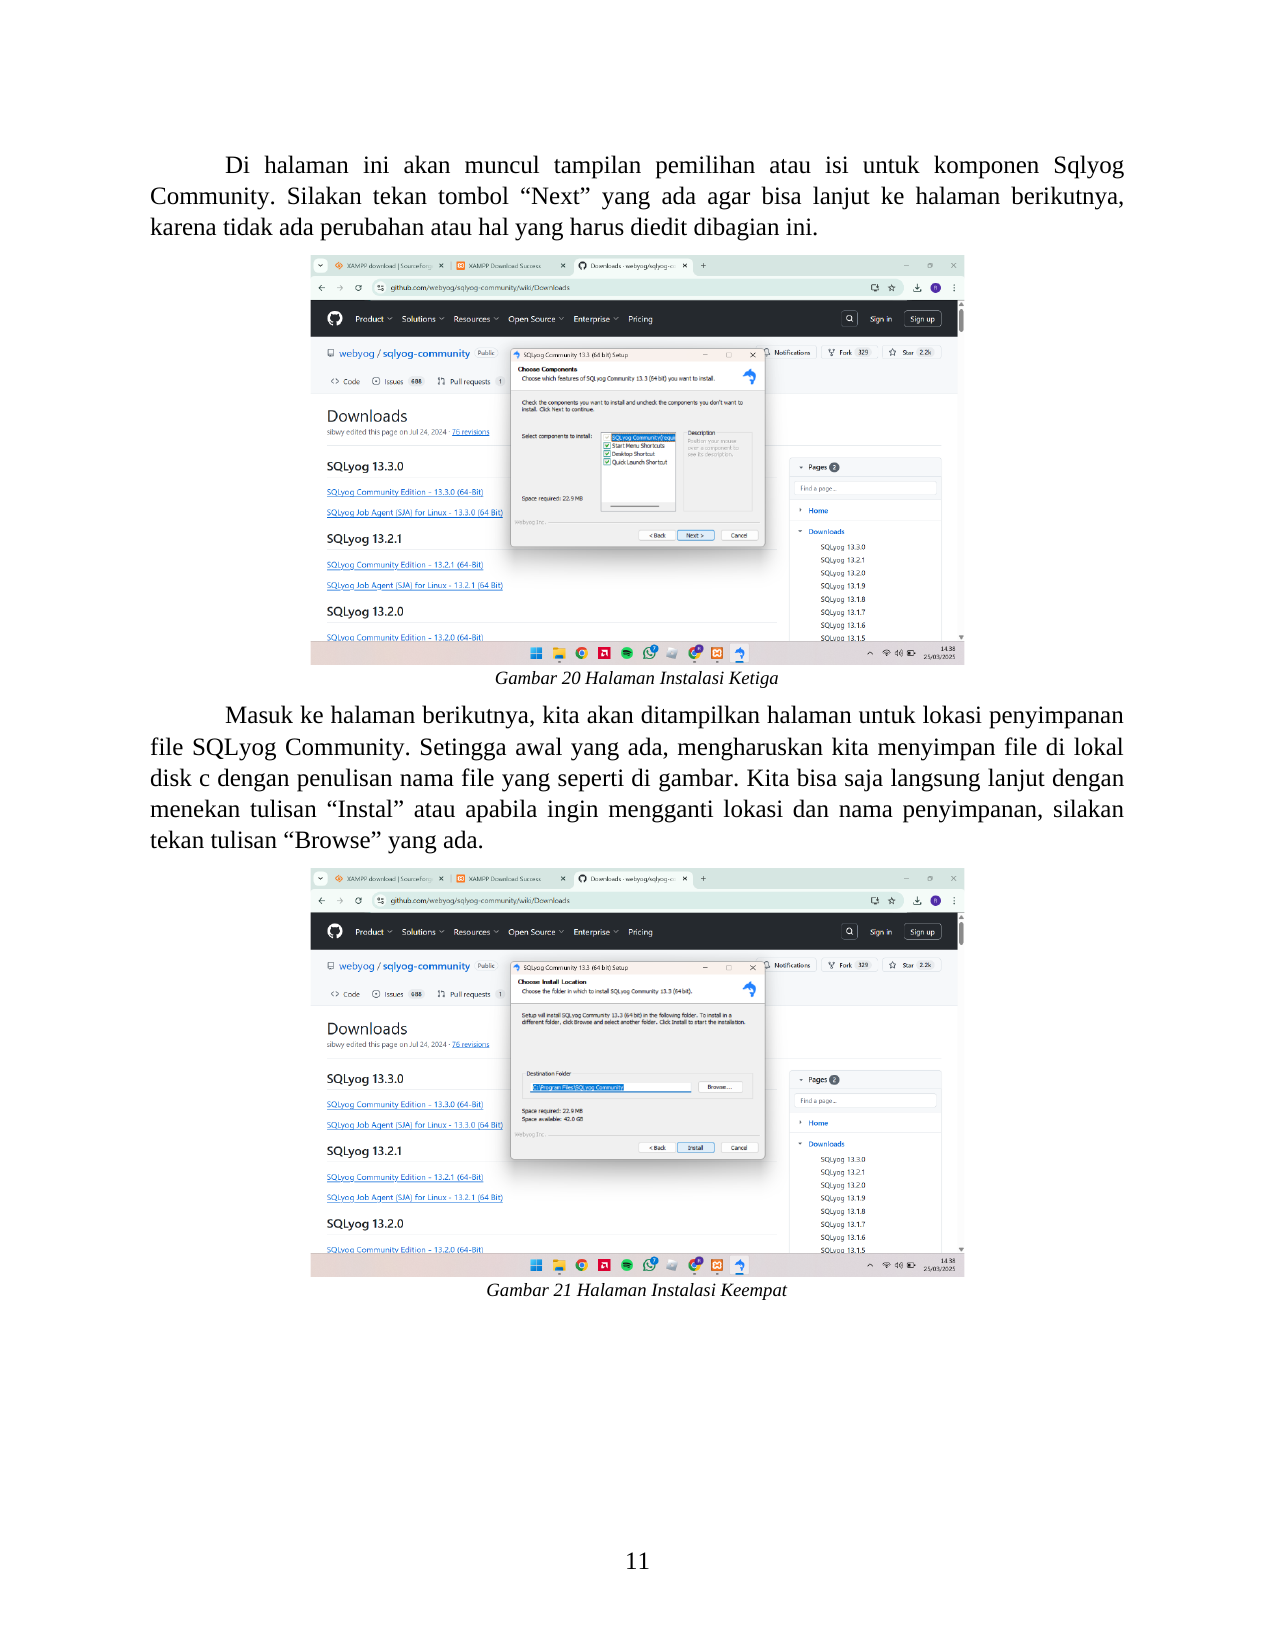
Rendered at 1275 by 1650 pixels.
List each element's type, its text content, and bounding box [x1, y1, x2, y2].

picture [310, 255, 965, 665]
text Di halaman ini akan muncul tampilan pemilihan atau isi untuk komponen Sqlyog Community. Silakan tekan tombol “Next” yang ada agar bisa lanjut ke halaman berikutnya, karena tidak ada perubahan atau hal yang harus diedit dibagian ini. [150, 150, 1125, 241]
text Masuk ke halaman berikutnya, kita akan ditampilkan halaman untuk lokasi penyimpanan file SQLyog Community. Setingga awal yang ada, mengharuskan kita menyimpan file di lokal disk c dengan penulisan nama file yang seperti di gambar. Kita bisa saja langsung lanjut dengan menekan tulisan “Instal” atau apabila ingin mengganti lokasi dan nama penyimpanan, silakan tekan tulisan “Browse” yang ada. [150, 701, 1125, 853]
picture [310, 868, 965, 1277]
